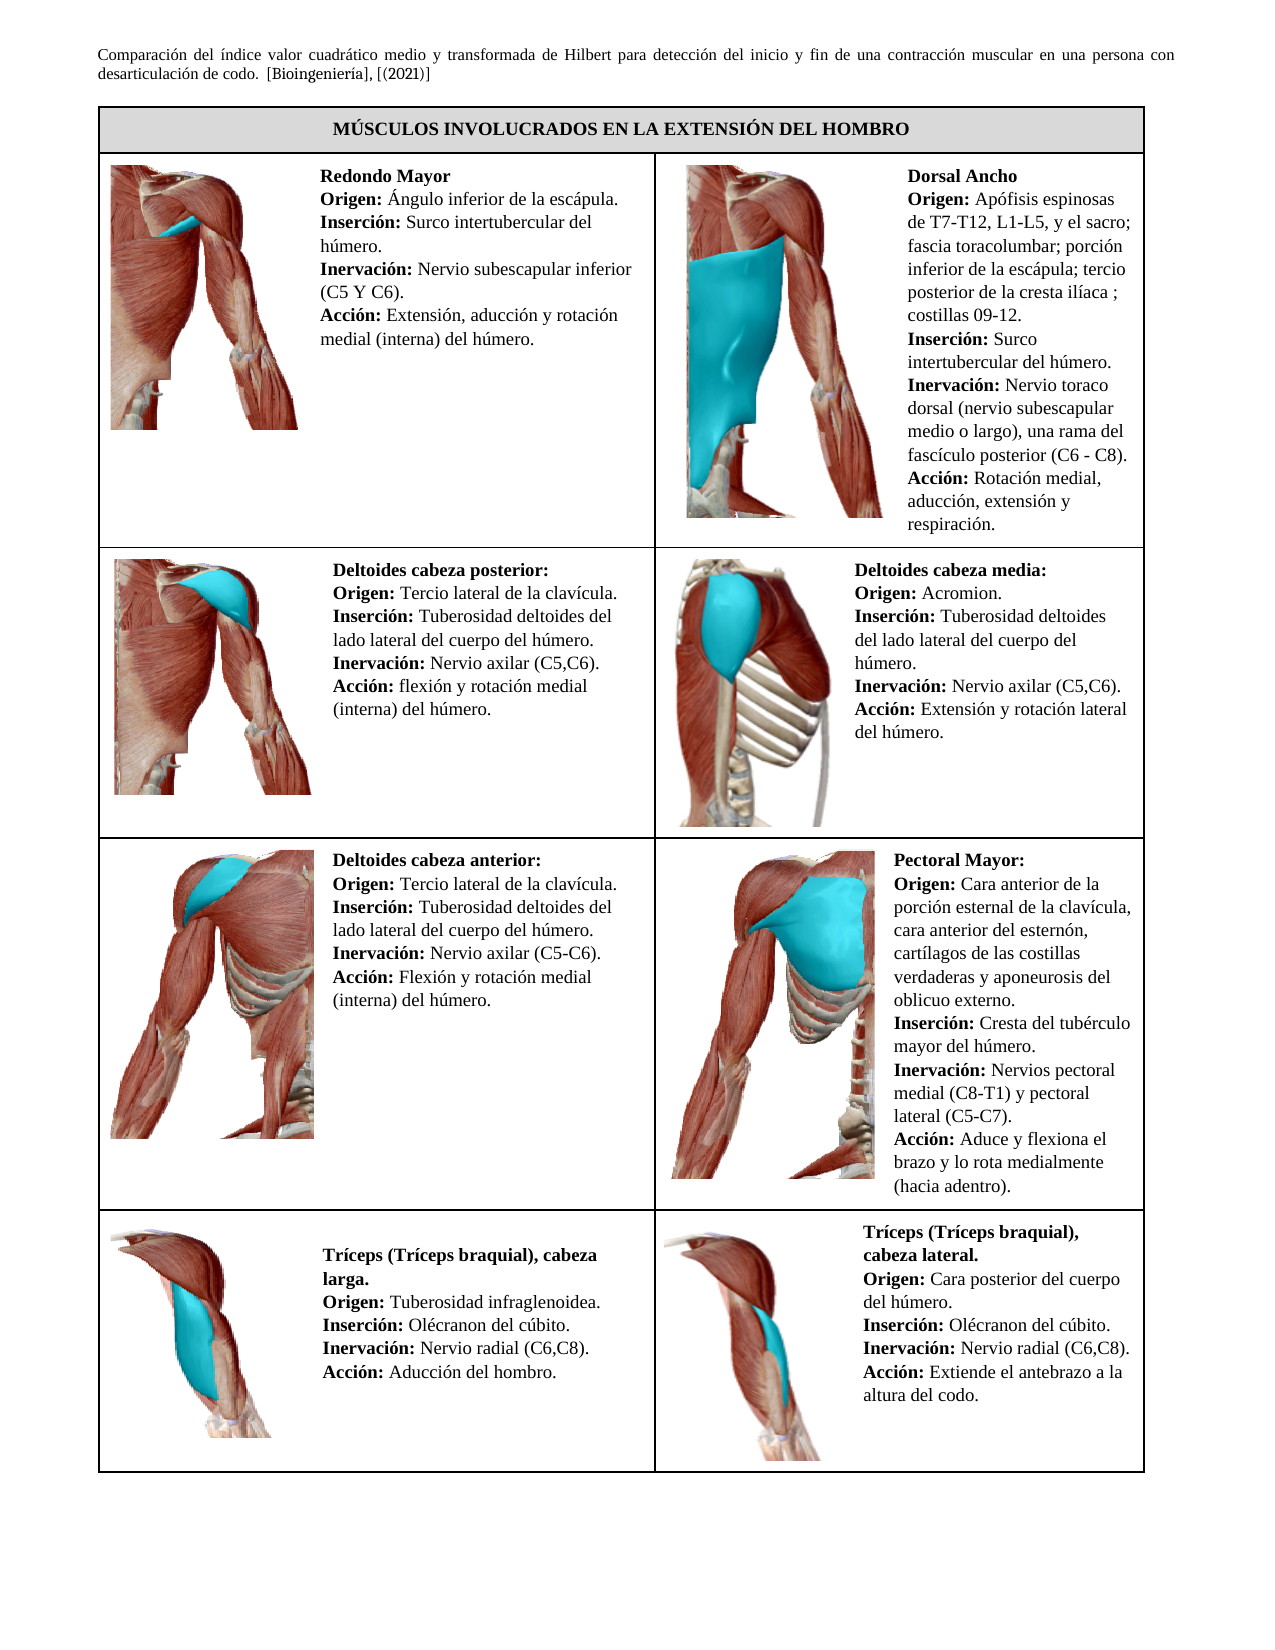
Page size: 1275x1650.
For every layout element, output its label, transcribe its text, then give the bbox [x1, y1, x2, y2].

table_cell Pectoral Mayor: Origen: Cara anterior de la porción esternal de la clavícula, cara anterior del esternón, cartílagos de las costillas verdaderas y aponeurosis del oblicuo externo. Inserción: Cresta del tubérculo mayor del húmero. Inervación: Nervios pectoral medial (C8-T1) y pectoral lateral (C5-C7). Acción: Aduce y flexiona el brazo y lo rota medialmente (hacia adentro). [656, 839, 1143, 1209]
picture [661, 849, 875, 1179]
picture [663, 1221, 845, 1461]
table_cell Tríceps (Tríceps braquial), cabeza larga. Origen: Tuberosidad infraglenoidea. Inserción: Olécranon del cúbito. Inervación: Nervio radial (C6,C8). Acción: Aducción del hombro. [100, 1211, 654, 1471]
picture [662, 559, 836, 827]
picture [110, 1221, 304, 1438]
table_cell Tríceps (Tríceps braquial), cabeza lateral. Origen: Cara posterior del cuerpo del húmero. Inserción: Olécranon del cúbito. Inervación: Nervio radial (C6,C8). Acción: Extiende el antebrazo a la altura del codo. [656, 1211, 1143, 1471]
picture [114, 559, 314, 795]
table_header MÚSCULOS INVOLUCRADOS EN LA EXTENSIÓN DEL HOMBRO [100, 108, 1143, 152]
table_cell Deltoides cabeza media: Origen: Acromion. Inserción: Tuberosidad deltoides del lado lateral del cuerpo del húmero. Inervación: Nervio axilar (C5,C6). Acción: Extensión y rotación lateral del húmero. [656, 548, 1143, 837]
picture [686, 165, 889, 518]
picture [110, 165, 302, 430]
table_cell Deltoides cabeza anterior: Origen: Tercio lateral de la clavícula. Inserción: Tuberosidad deltoides del lado lateral del cuerpo del húmero. Inervación: Nervio axilar (C5-C6). Acción: Flexión y rotación medial (interna) del húmero. [100, 839, 654, 1209]
table_cell Dorsal Ancho Origen: Apófisis espinosas de T7-T12, L1-L5, y el sacro; fascia toracolumbar; porción inferior de la escápula; tercio posterior de la cresta ilíaca ; costillas 09-12. Inserción: Surco intertubercular del húmero. Inervación: Nervio toraco dorsal (nervio subescapular medio o largo), una rama del fascículo posterior (C6 - C8). Acción: Rotación medial, aducción, extensión y respiración. [656, 154, 1143, 547]
table_cell Redondo Mayor Origen: Ángulo inferior de la escápula. Inserción: Surco intertubercular del húmero. Inervación: Nervio subescapular inferior (C5 Y C6). Acción: Extensión, aducción y rotación medial (interna) del húmero. [100, 154, 654, 547]
table_cell Deltoides cabeza posterior: Origen: Tercio lateral de la clavícula. Inserción: Tuberosidad deltoides del lado lateral del cuerpo del húmero. Inervación: Nervio axilar (C5,C6). Acción: flexión y rotación medial (interna) del húmero. [100, 548, 654, 837]
picture [110, 849, 314, 1139]
